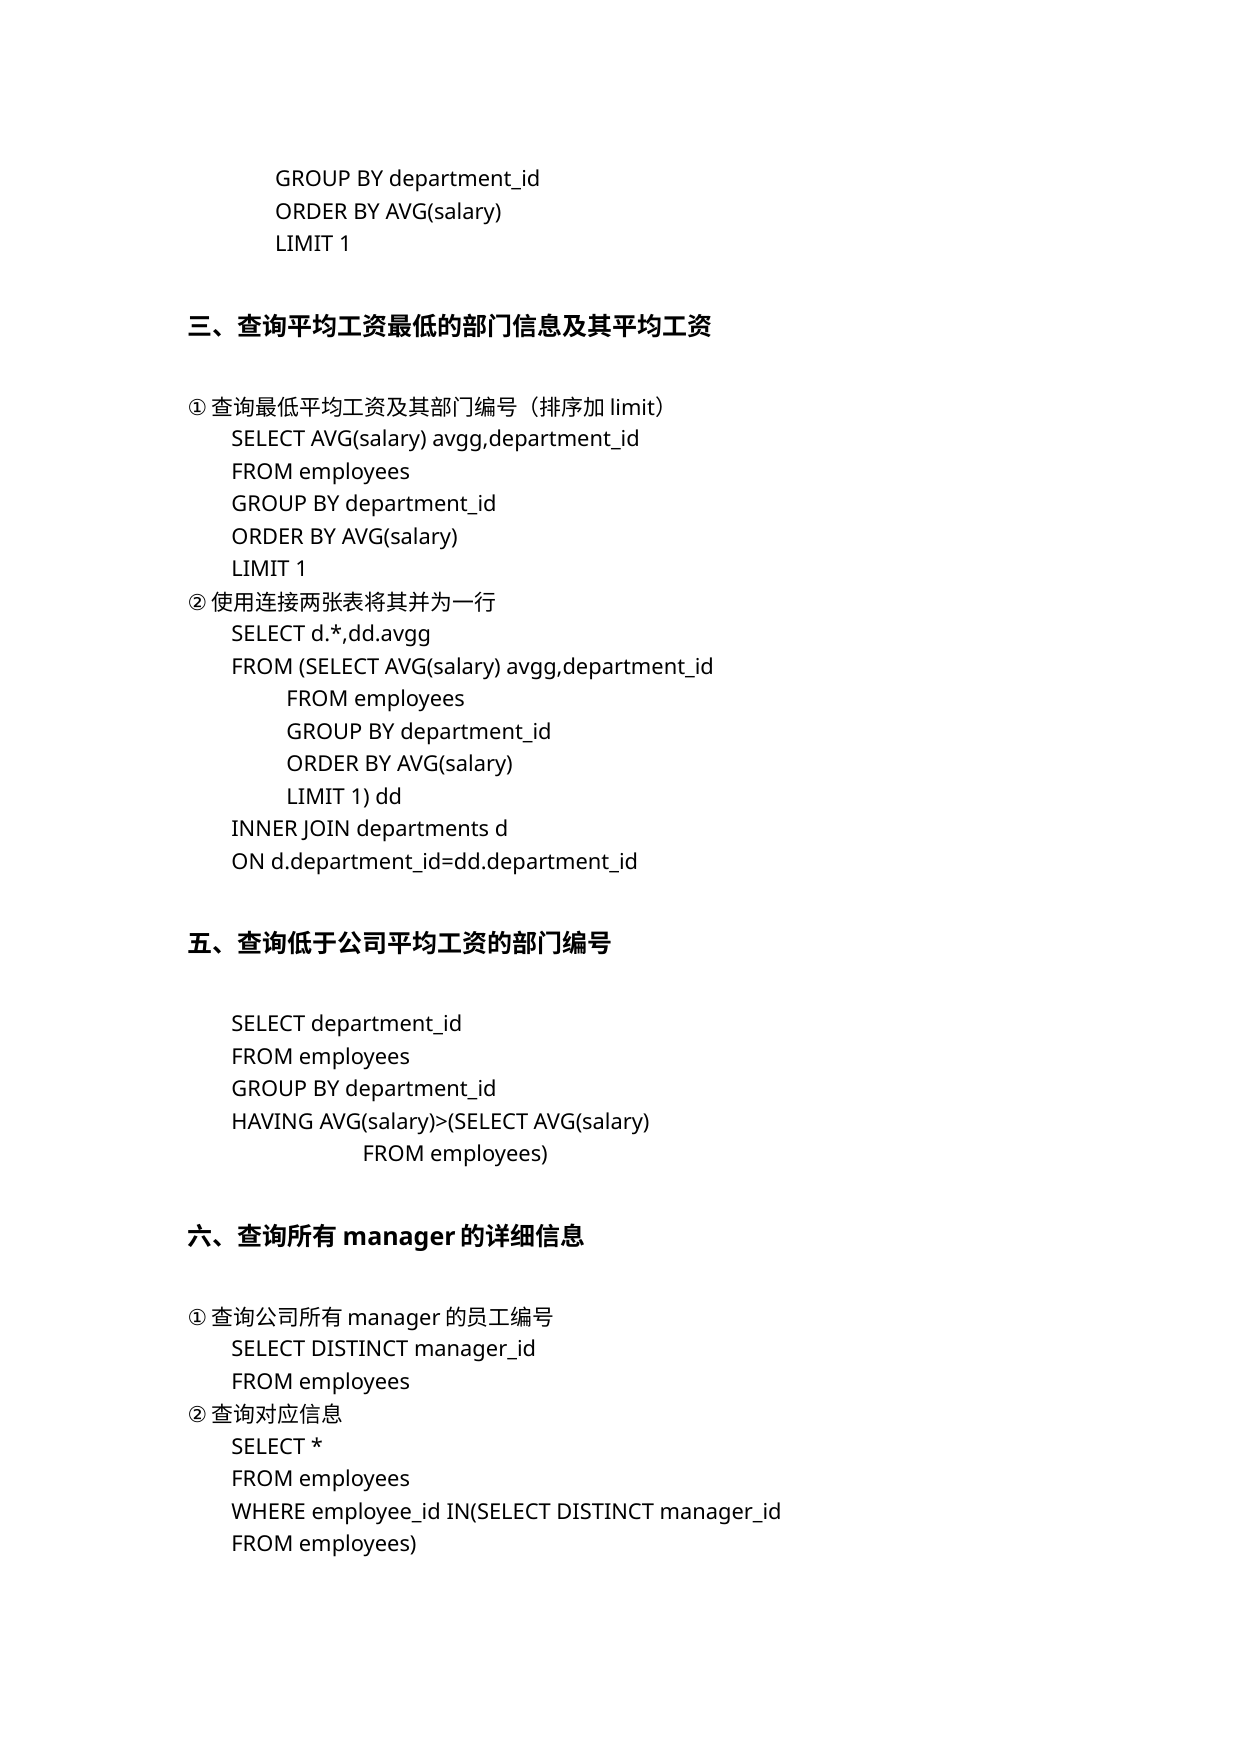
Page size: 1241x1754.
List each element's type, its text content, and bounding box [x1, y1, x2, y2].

text 查询最低平均工资及其部门编号（排序加limit） [187, 389, 1053, 422]
text FROM employees [187, 454, 1053, 487]
text FROM employees) [231, 1137, 1053, 1169]
subtitle 三、查询平均工资最低的部门信息及其平均工资 [187, 292, 1053, 357]
text GROUP BY department_id [187, 487, 1053, 519]
text FROM employees [231, 1039, 1053, 1072]
text ORDER BY AVG(salary) [187, 519, 1053, 552]
text 使用连接两张表将其并为一行 [187, 584, 1053, 617]
text FROM employees [231, 1364, 1053, 1397]
text 查询对应信息 [187, 1397, 1053, 1429]
text SELECT DISTINCT manager_id [231, 1332, 1053, 1364]
text 查询公司所有manager的员工编号 [187, 1299, 1053, 1332]
text LIMIT 1) dd [231, 779, 1053, 812]
text LIMIT 1 [231, 227, 1053, 259]
text LIMIT 1 [187, 552, 1053, 584]
text WHERE employee_id IN(SELECT DISTINCT manager_id [231, 1494, 1053, 1527]
text SELECT d.*,dd.avgg [231, 617, 1053, 649]
text SELECT AVG(salary) avgg,department_id [187, 422, 1053, 454]
text SELECT department_id [231, 1007, 1053, 1039]
text ORDER BY AVG(salary) [231, 747, 1053, 779]
text GROUP BY department_id [231, 1072, 1053, 1104]
text GROUP BY department_id [231, 162, 1053, 194]
subtitle 六、查询所有manager的详细信息 [187, 1202, 1053, 1267]
text ON d.department_id=dd.department_id [231, 844, 1053, 877]
text HAVING AVG(salary)>(SELECT AVG(salary) [231, 1104, 1053, 1137]
text FROM employees [231, 682, 1053, 714]
subtitle 五、查询低于公司平均工资的部门编号 [187, 909, 1053, 974]
text FROM employees) [231, 1527, 1053, 1559]
text ORDER BY AVG(salary) [231, 194, 1053, 227]
text FROM (SELECT AVG(salary) avgg,department_id [231, 649, 1053, 682]
text INNER JOIN departments d [231, 812, 1053, 844]
text SELECT * [231, 1429, 1053, 1462]
text FROM employees [231, 1462, 1053, 1494]
text GROUP BY department_id [231, 714, 1053, 747]
